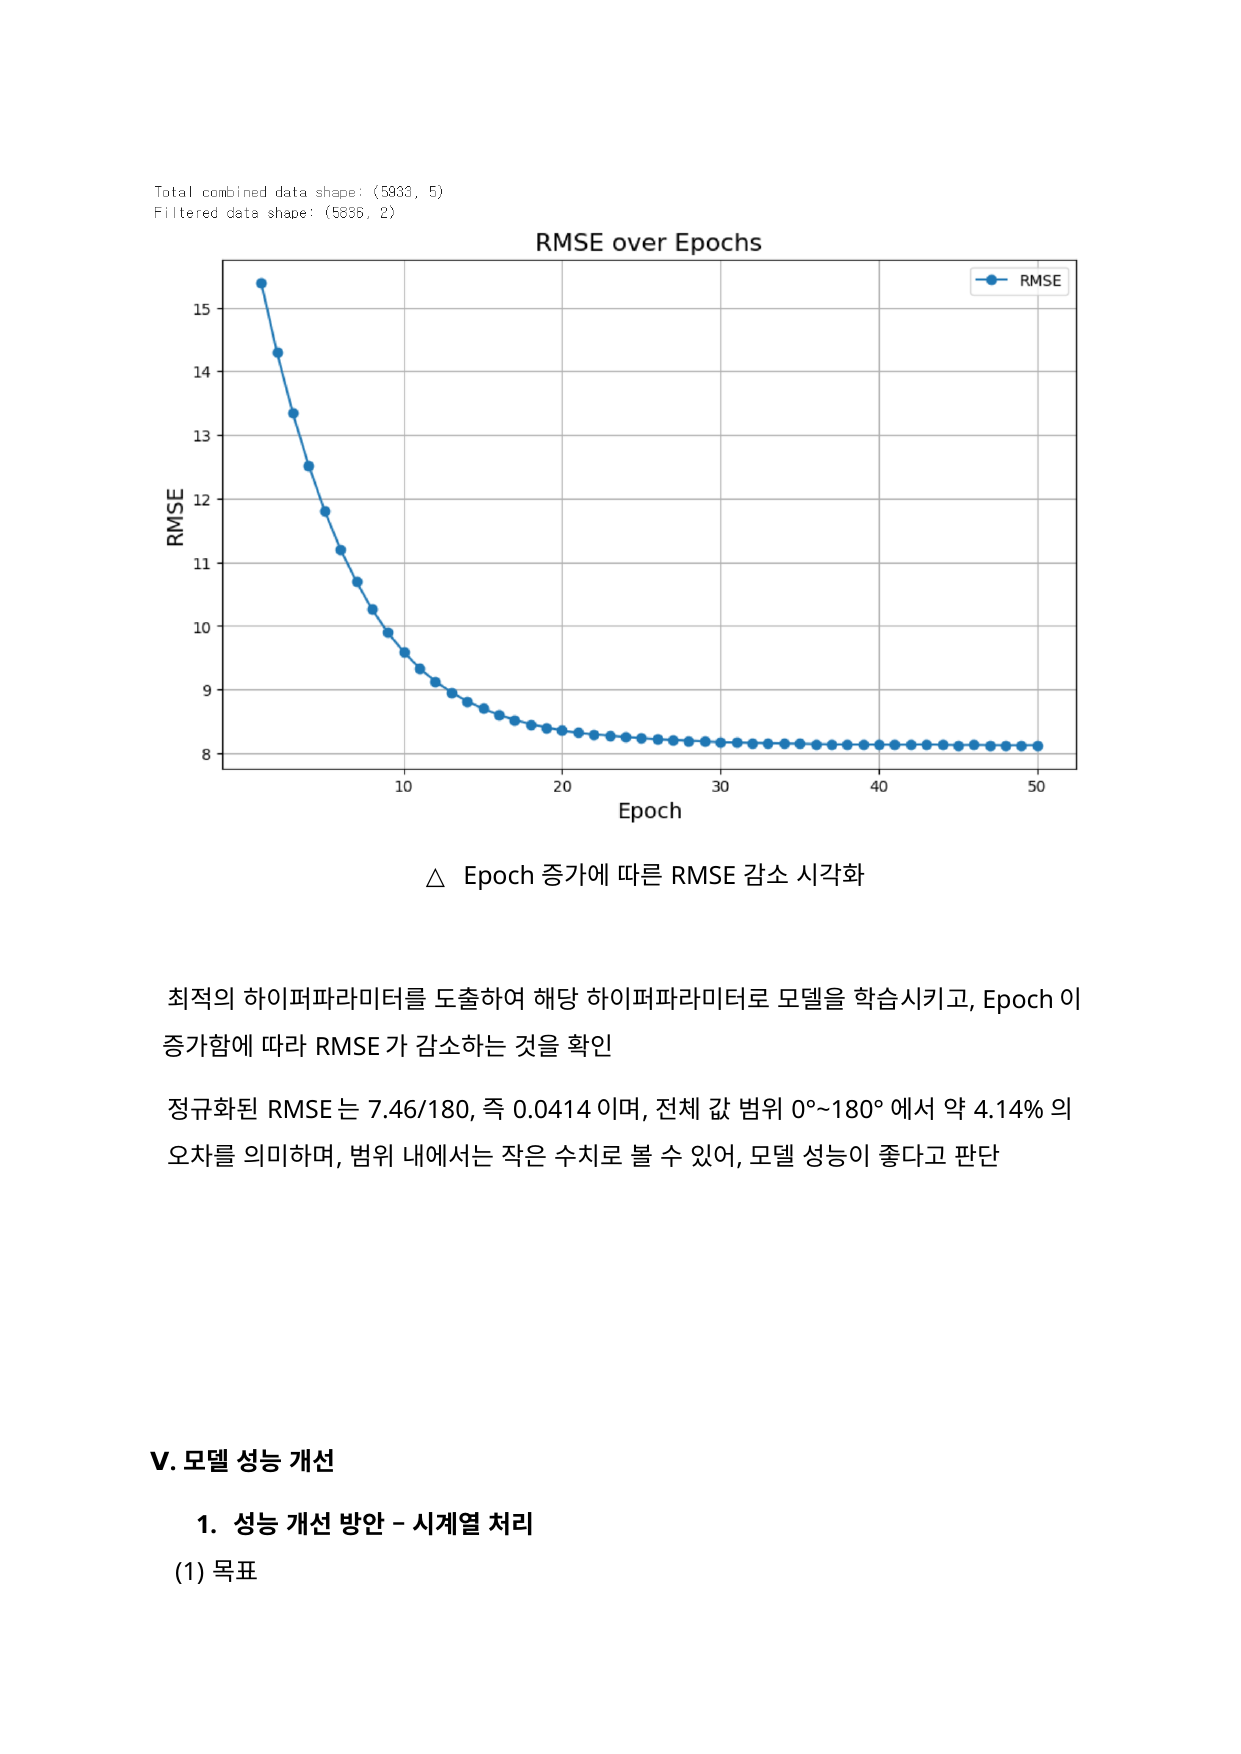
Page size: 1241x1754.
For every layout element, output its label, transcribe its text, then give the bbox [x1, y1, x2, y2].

picture [150, 177, 1091, 830]
text 정규화된 RMSE는 7.46/180, 즉 0.0414이며, 전체 값 범위 0°~180° 에서 약 4.14% 의 오차를 의미하며, 범위 내에서는 작은 수치로 볼 수 있어, 모델 성능이 좋다고 판단 [168, 1089, 1090, 1172]
text 최적의 하이퍼파라미터를 도출하여 해당 하이퍼파라미터로 모델을 학습시키고, Epoch이 증가함에 따라 RMSE가 감소하는 것을 확인 [162, 979, 1090, 1062]
list 성능 개선 방안 – 시계열 처리 [196, 1505, 1090, 1541]
list Epoch 증가에 따른 RMSE 감소 시각화 [200, 855, 1090, 892]
text Ⅴ. 모델 성능 개선 [150, 1441, 1090, 1478]
list 목표 [175, 1551, 1090, 1588]
